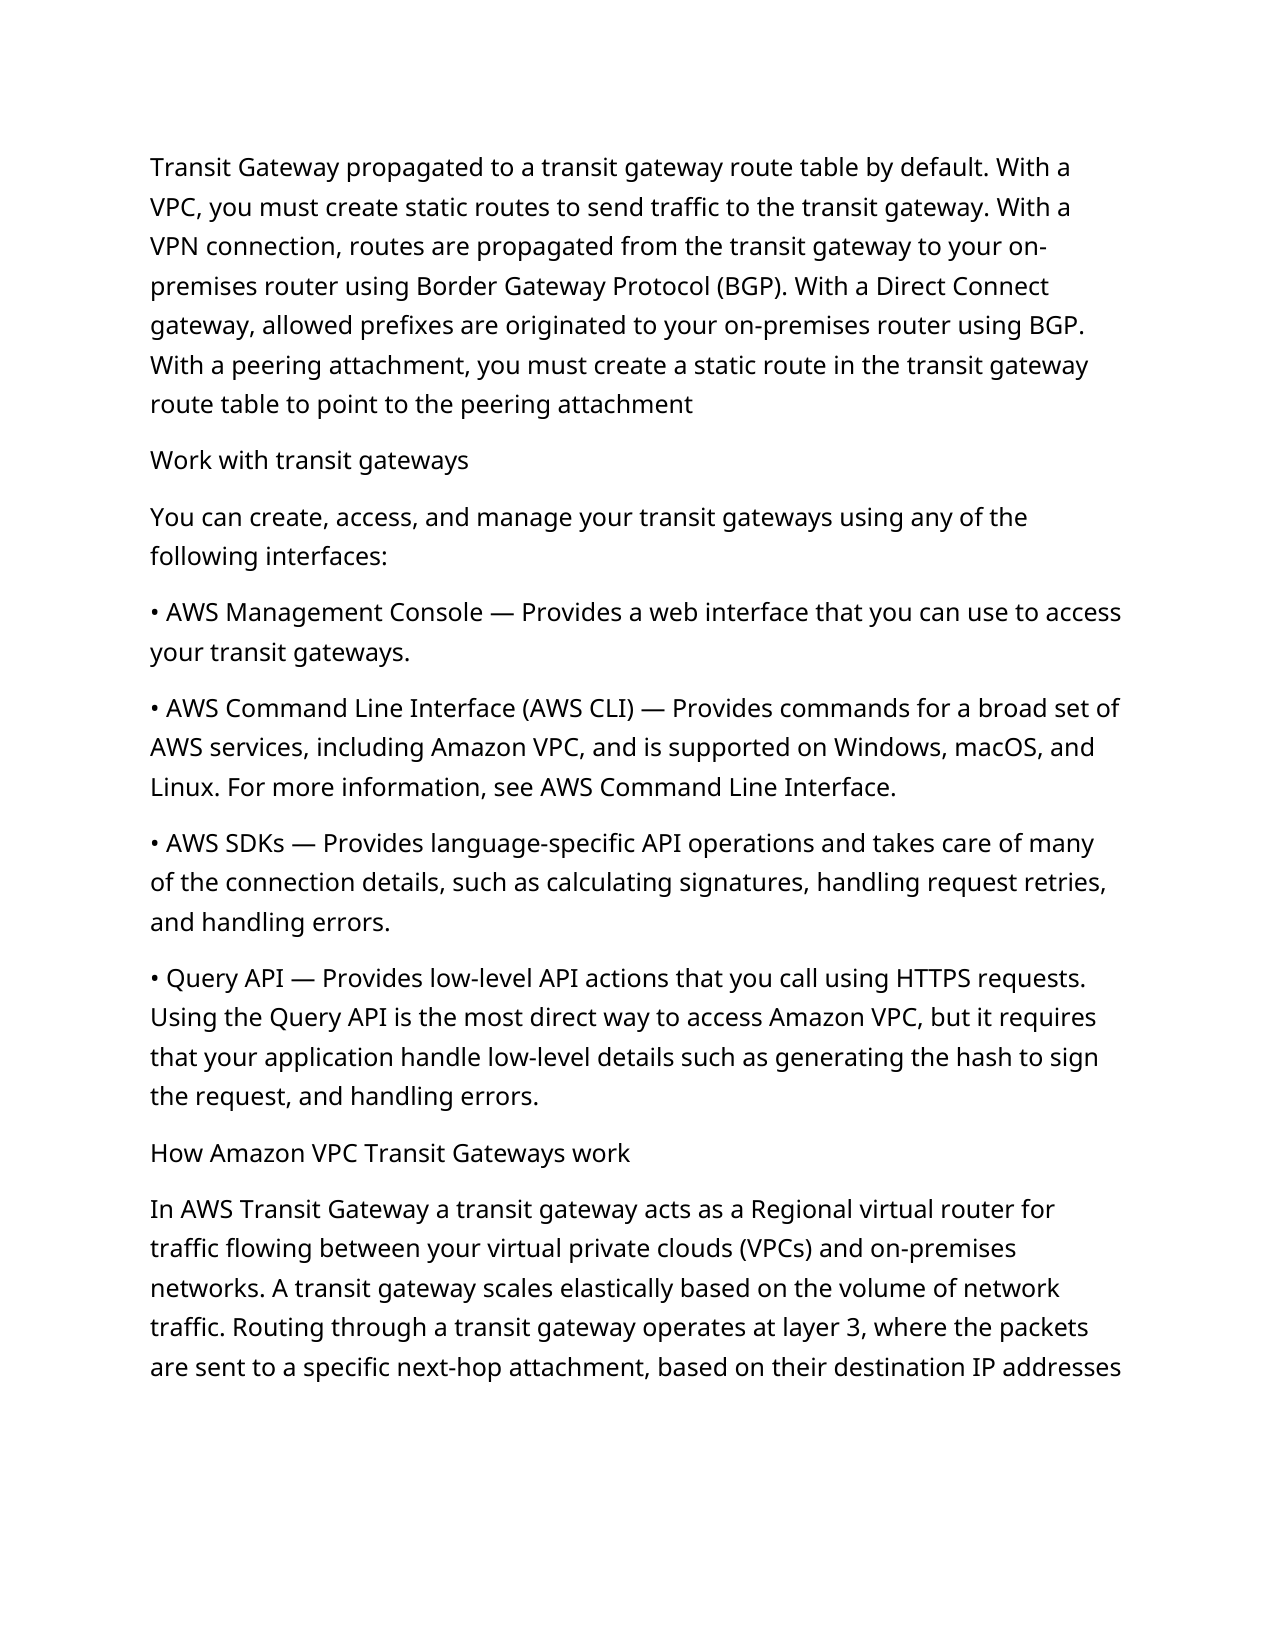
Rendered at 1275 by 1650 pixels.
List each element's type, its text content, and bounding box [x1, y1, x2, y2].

text Work with transit gateways [150, 443, 1125, 477]
text • AWS Management Console — Provides a web interface that you can use to access your transit gateways. [150, 595, 1125, 668]
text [150, 150, 1125, 421]
text • AWS SDKs — Provides language-specific API operations and takes care of many of the connection details, such as calculating signatures, handling request retries, and handling errors. [150, 826, 1125, 938]
text You can create, access, and manage your transit gateways using any of the following interfaces: [150, 499, 1125, 573]
text • Query API — Provides low-level API actions that you call using HTTPS requests. Using the Query API is the most direct way to access Amazon VPC, but it requires that your application handle low-level details such as generating the hash to sign the request, and handling errors. [150, 961, 1125, 1113]
text • AWS Command Line Interface (AWS CLI) — Provides commands for a broad set of AWS services, including Amazon VPC, and is supported on Windows, macOS, and Linux. For more information, see AWS Command Line Interface. [150, 690, 1125, 803]
text In AWS Transit Gateway a transit gateway acts as a Regional virtual router for traffic flowing between your virtual private clouds (VPCs) and on-premises networks. A transit gateway scales elastically based on the volume of network traffic. Routing through a transit gateway operates at layer 3, where the packets are sent to a specific next-hop attachment, based on their destination IP addresses [150, 1191, 1125, 1383]
text How Amazon VPC Transit Gateways work [150, 1135, 1125, 1169]
